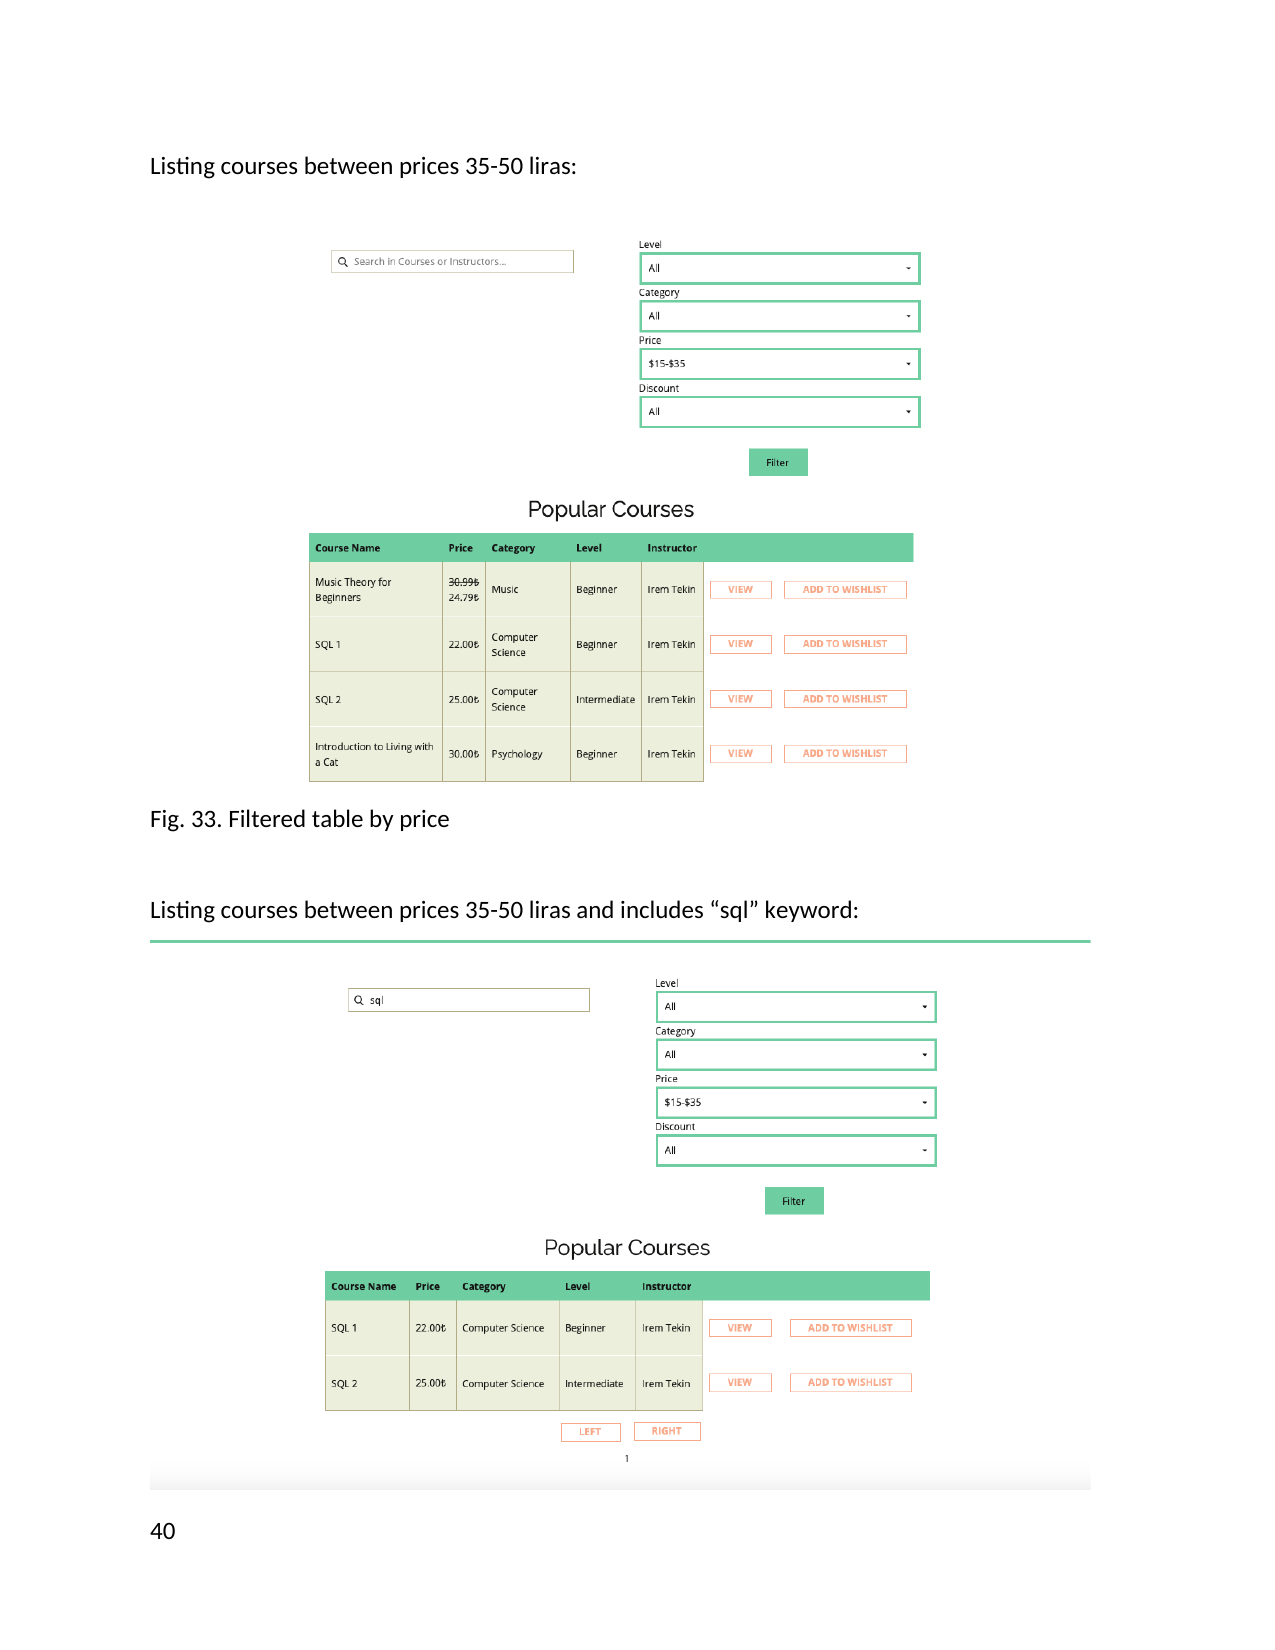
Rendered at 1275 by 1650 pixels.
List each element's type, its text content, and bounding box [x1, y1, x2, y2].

text Listing courses between prices 35-50 liras: [150, 150, 1125, 181]
text Listing courses between prices 35-50 liras and includes “sql” keyword: [150, 894, 1125, 925]
text Fig. 33. Filtered table by price [150, 803, 1125, 879]
picture [150, 940, 1091, 1490]
picture [150, 238, 1091, 788]
